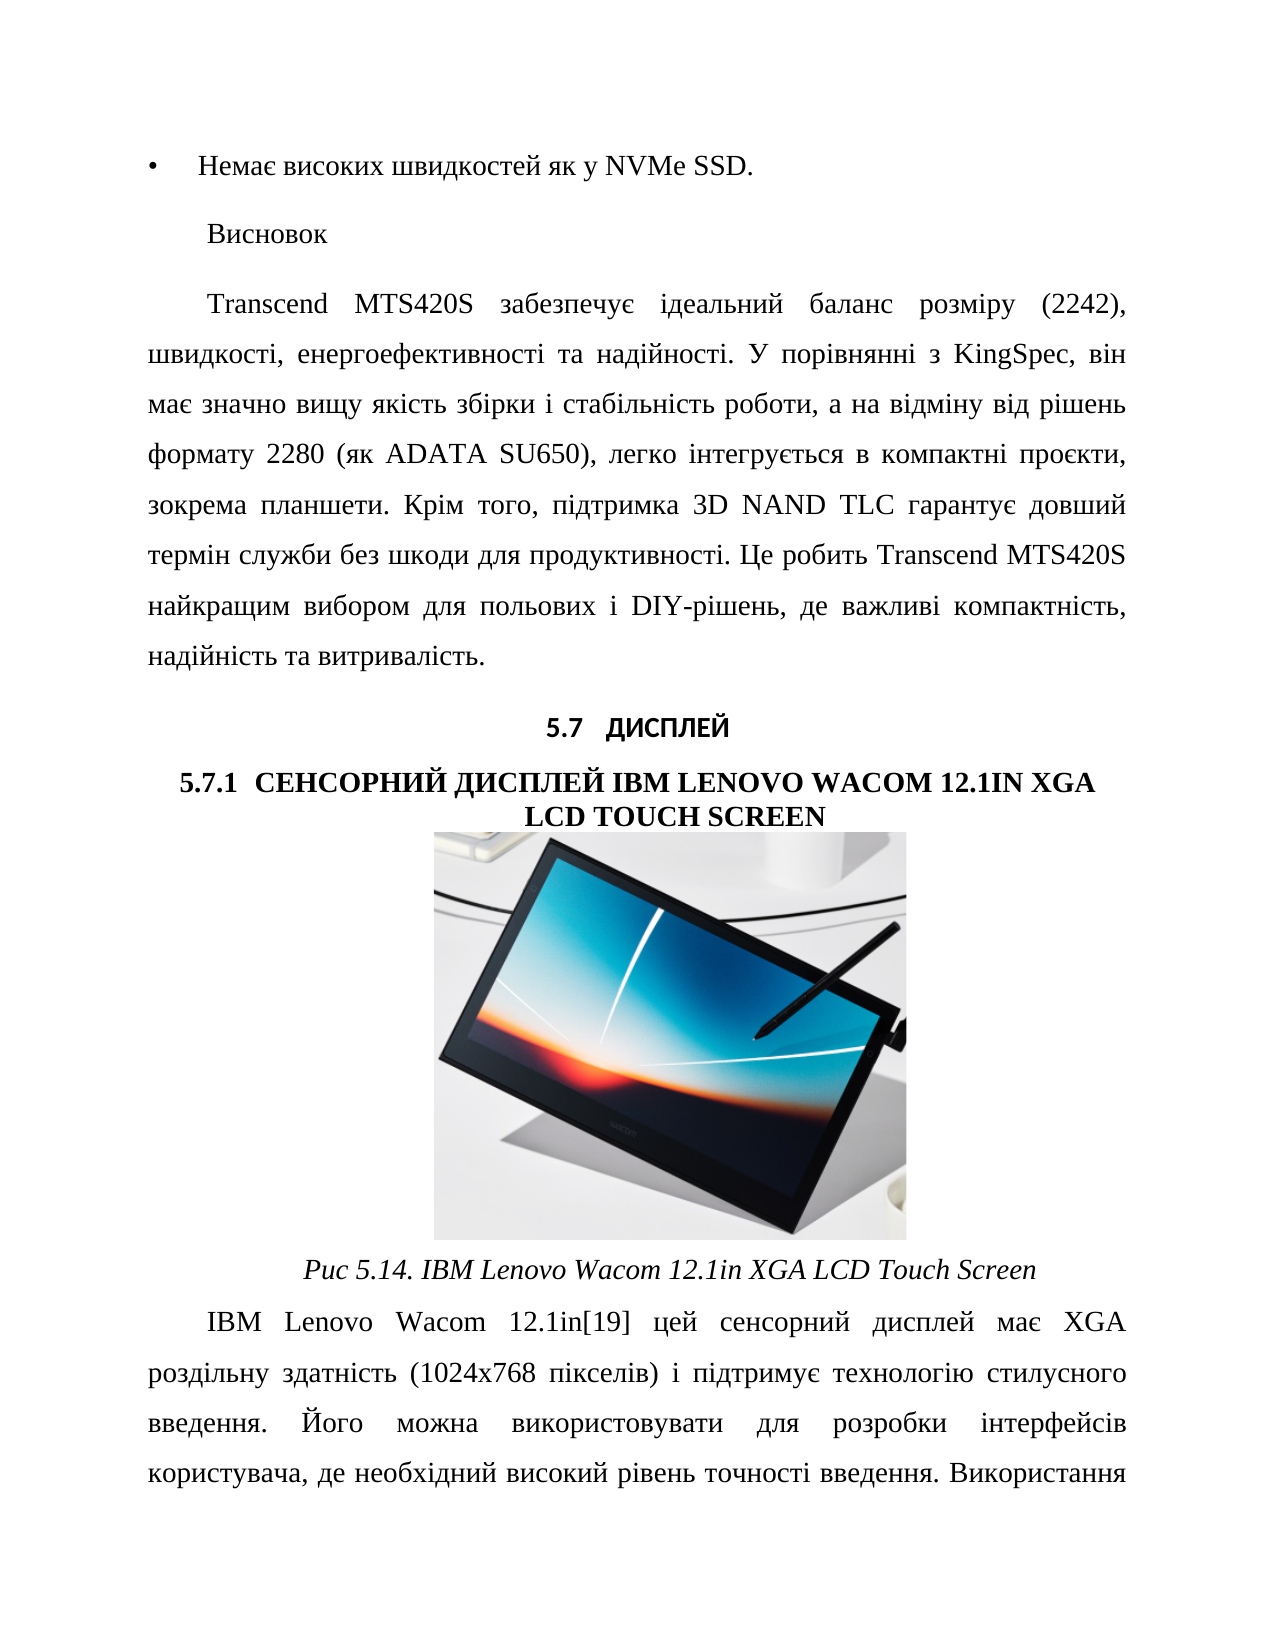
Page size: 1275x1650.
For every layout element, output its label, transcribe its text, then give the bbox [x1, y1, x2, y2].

subtitle СЕНСОРНИЙ ДИСПЛЕЙ IBM LENOVO WACOM 12.1IN XGA LCD TOUCH SCREEN [148, 766, 1127, 833]
list Немає високих швидкостей як у NVMe SSD. [148, 148, 1127, 181]
text Рис 5.14. IBM Lenovo Wacom 12.1in XGA LCD Touch Screen [148, 1252, 1127, 1286]
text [148, 1304, 1127, 1489]
picture [433, 832, 907, 1240]
text Transcend MTS420S забезпечує ідеальний баланс розміру (2242), швидкості, енергоефективності та надійності. У порівнянні з KingSpec, він має значно вищу якість збірки і стабільність роботи, а на відміну від рішень формату 2280 (як ADATA SU650), легко інтегрується в компактні проєкти, зокрема планшети. Крім того, підтримка 3D NAND TLC гарантує довший термін служби без шкоди для продуктивності. Це робить Transcend MTS420S найкращим вибором для польових і DIY-рішень, де важливі компактність, надійність та витривалість. [148, 286, 1127, 671]
subtitle ДИСПЛЕЙ [148, 709, 1127, 745]
text Висновок [148, 217, 1127, 250]
